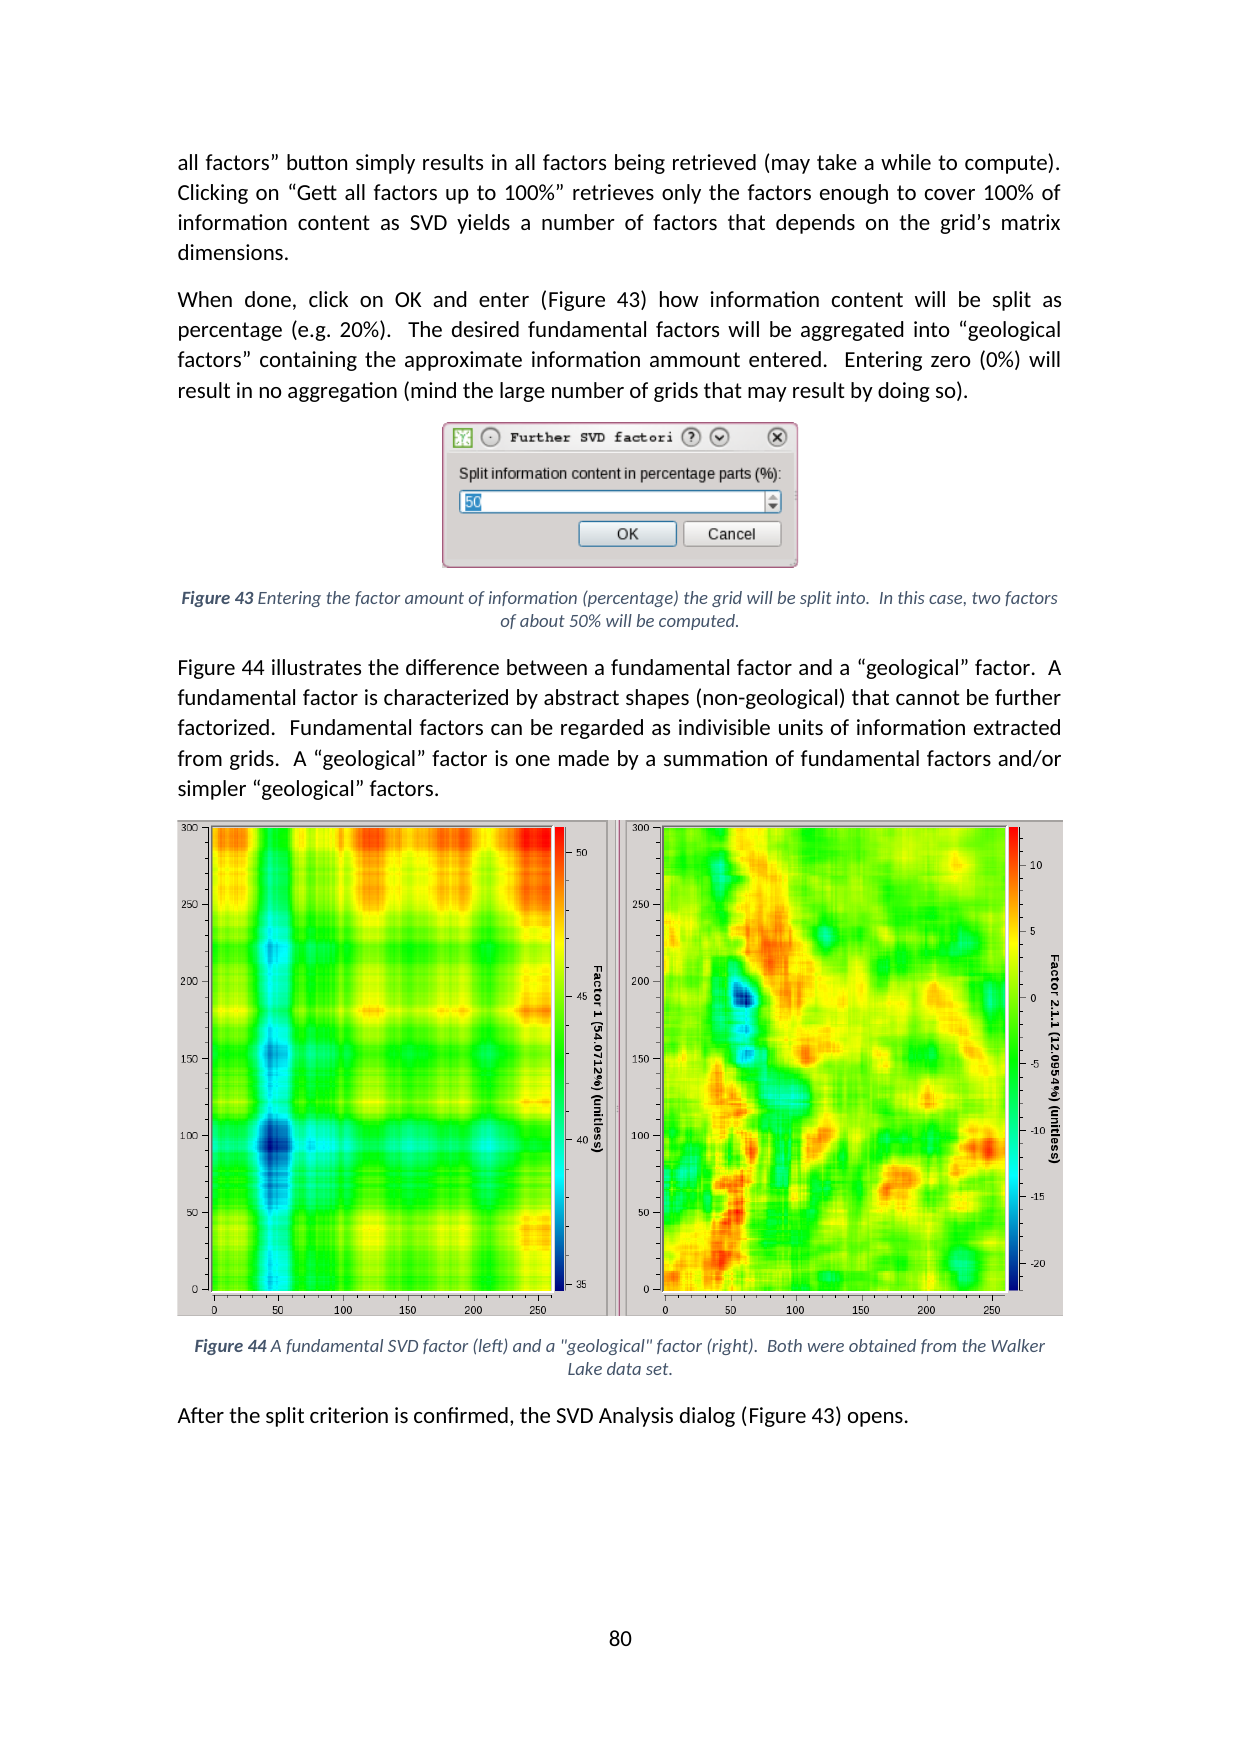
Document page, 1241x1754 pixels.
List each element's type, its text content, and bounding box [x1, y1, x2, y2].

picture [442, 422, 799, 568]
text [177, 148, 1063, 266]
text After the split criterion is confirmed, the SVD Analysis dialog (Figure 43) opens. [177, 1401, 1063, 1429]
text Figure 43 Entering the factor amount of information (percentage) the grid will be split into. In this case, two factors of about 50% will be computed. [177, 586, 1063, 632]
picture [177, 820, 1063, 1316]
text Figure 44 A fundamental SVD factor (left) and a "geological" factor (right). Both were obtained from the Walker Lake data set. [177, 1335, 1063, 1381]
text Figure 44 illustrates the difference between a fundamental factor and a “geological” factor. A fundamental factor is characterized by abstract shapes (non-geological) that cannot be further factorized. Fundamental factors can be regarded as indivisible units of information extracted from grids. A “geological” factor is one made by a summation of fundamental factors and/or simpler “geological” factors. [177, 653, 1063, 802]
text When done, click on OK and enter (Figure 43) how information content will be split as percentage (e.g. 20%). The desired fundamental factors will be aggregated into “geological factors” containing the approximate information ammount entered. Entering zero (0%) will result in no aggregation (mind the large number of grids that may result by doing so). [177, 285, 1063, 404]
